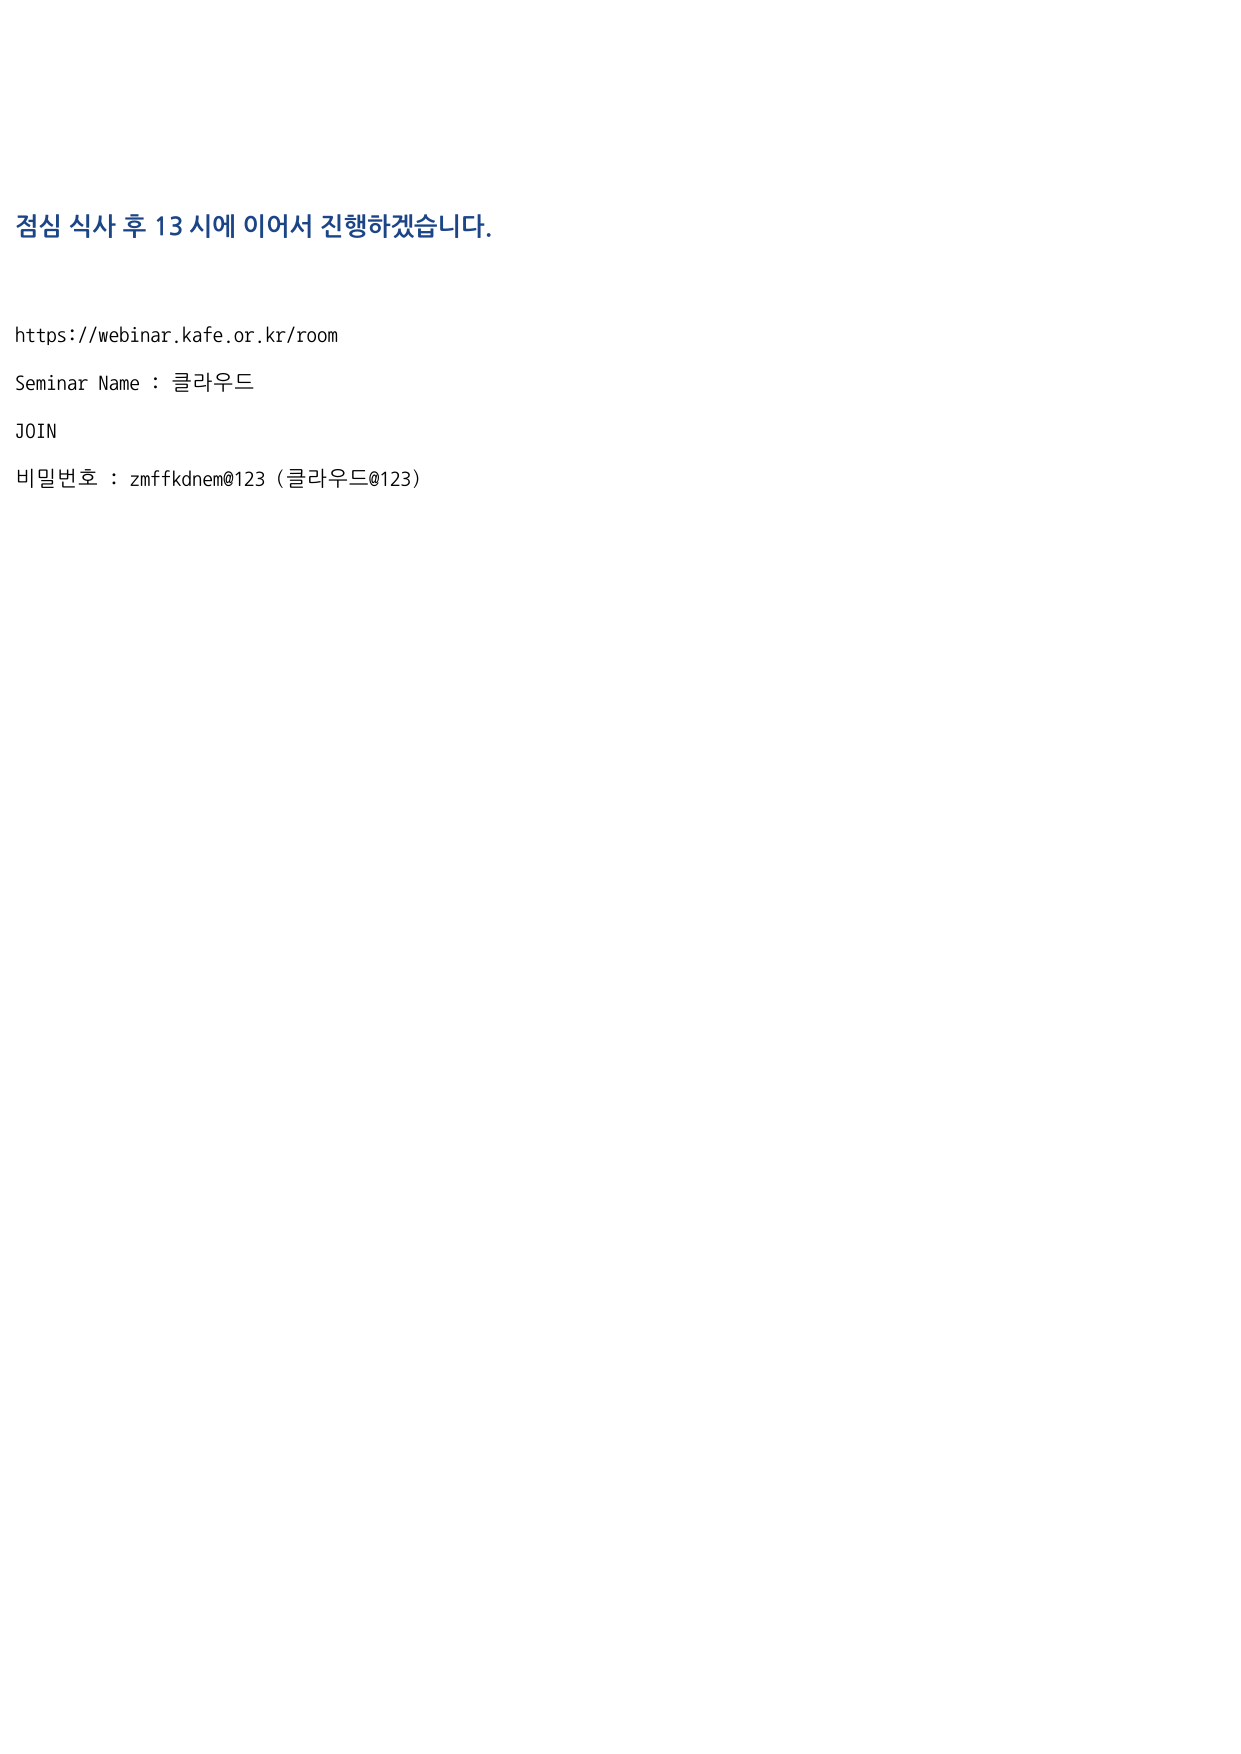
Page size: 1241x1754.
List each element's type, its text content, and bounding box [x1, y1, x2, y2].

text Seminar Name : 클라우드 [15, 372, 1239, 393]
subtitle 점심 식사 후 13시에 이어서 진행하겠습니다. [15, 211, 1239, 240]
text JOIN [15, 420, 1239, 441]
text https://webinar.kafe.or.kr/room [15, 324, 1239, 345]
text 비밀번호 : zmffkdnem@123 (클라우드@123) [15, 468, 1239, 489]
